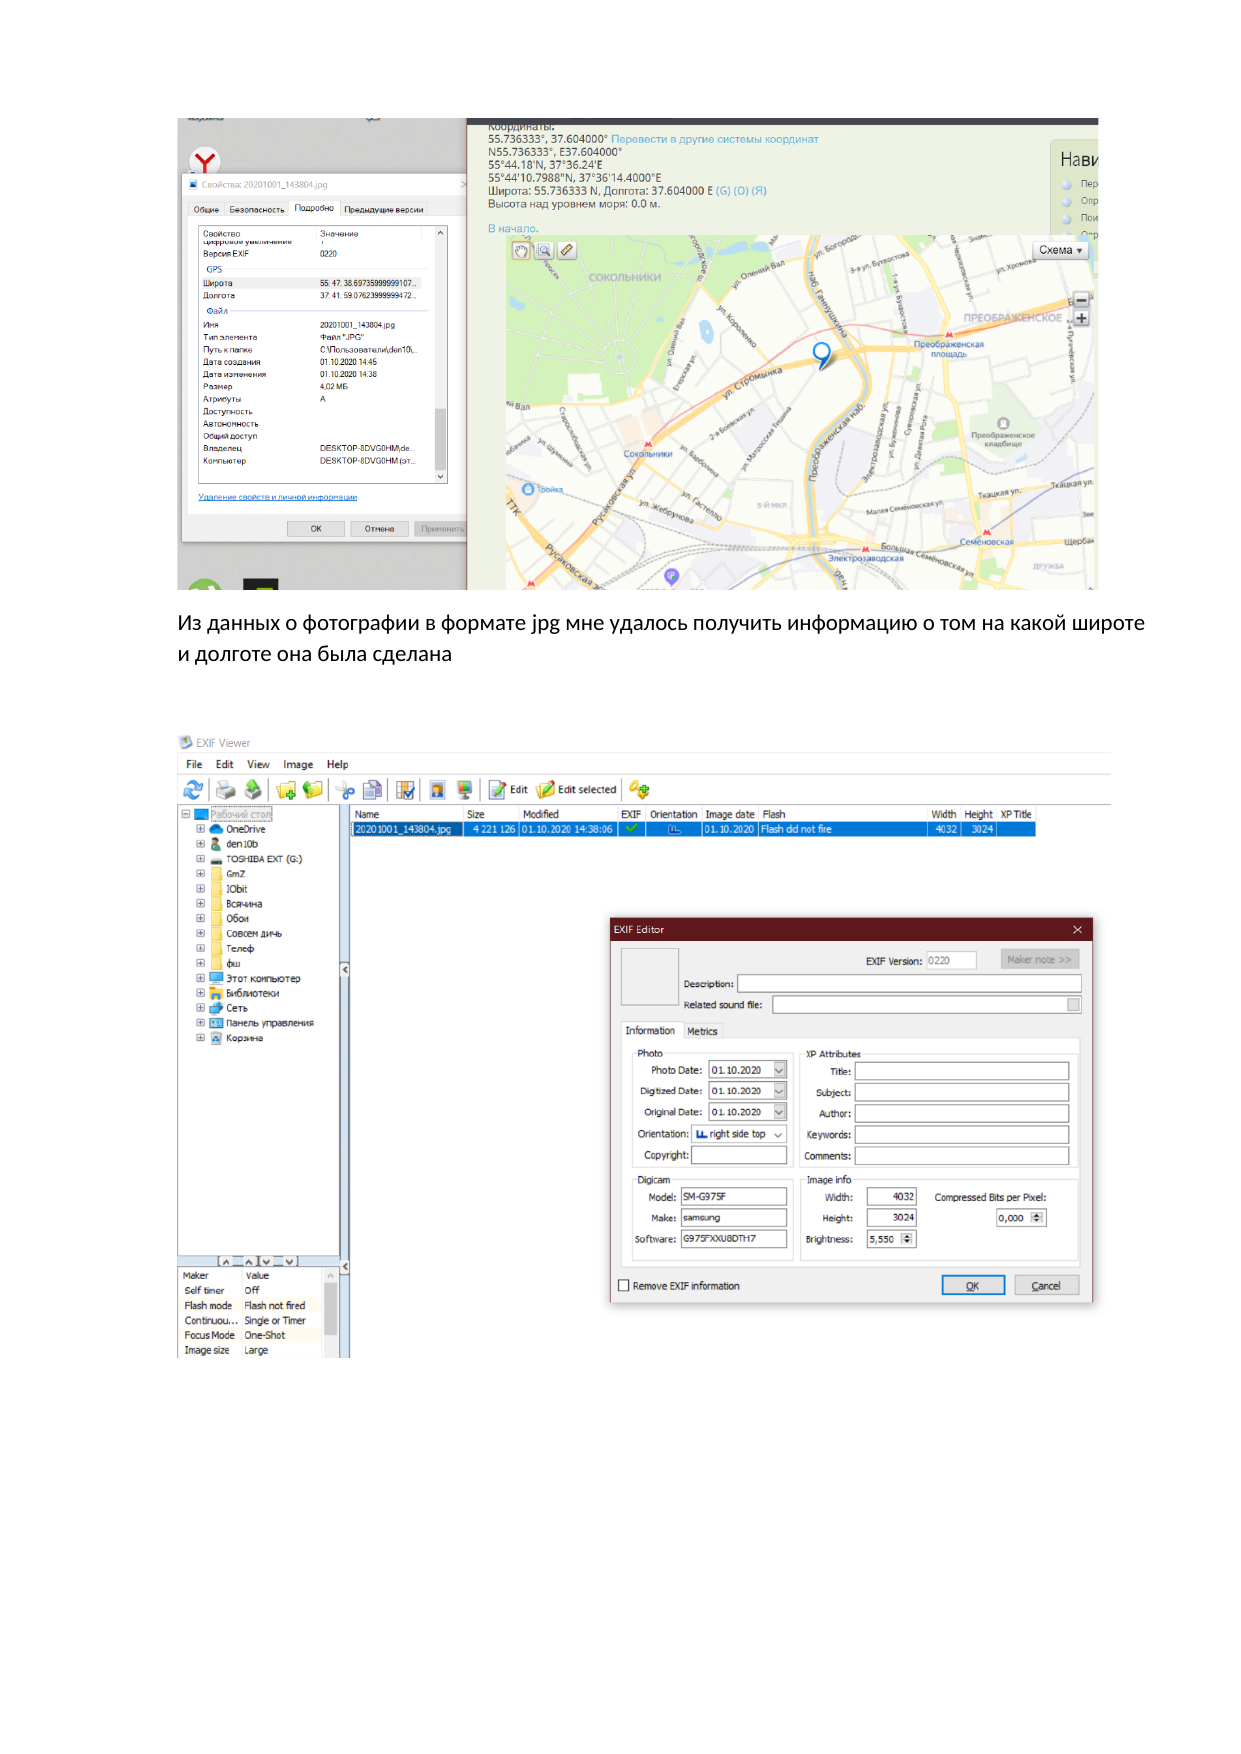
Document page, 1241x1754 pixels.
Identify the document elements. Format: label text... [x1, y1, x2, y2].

text Из данных о фотографии в формате jpg мне удалось получить информацию о том на какой широте и долготе она была сделана [177, 608, 1152, 667]
picture [177, 118, 1099, 590]
picture [177, 732, 1111, 1358]
